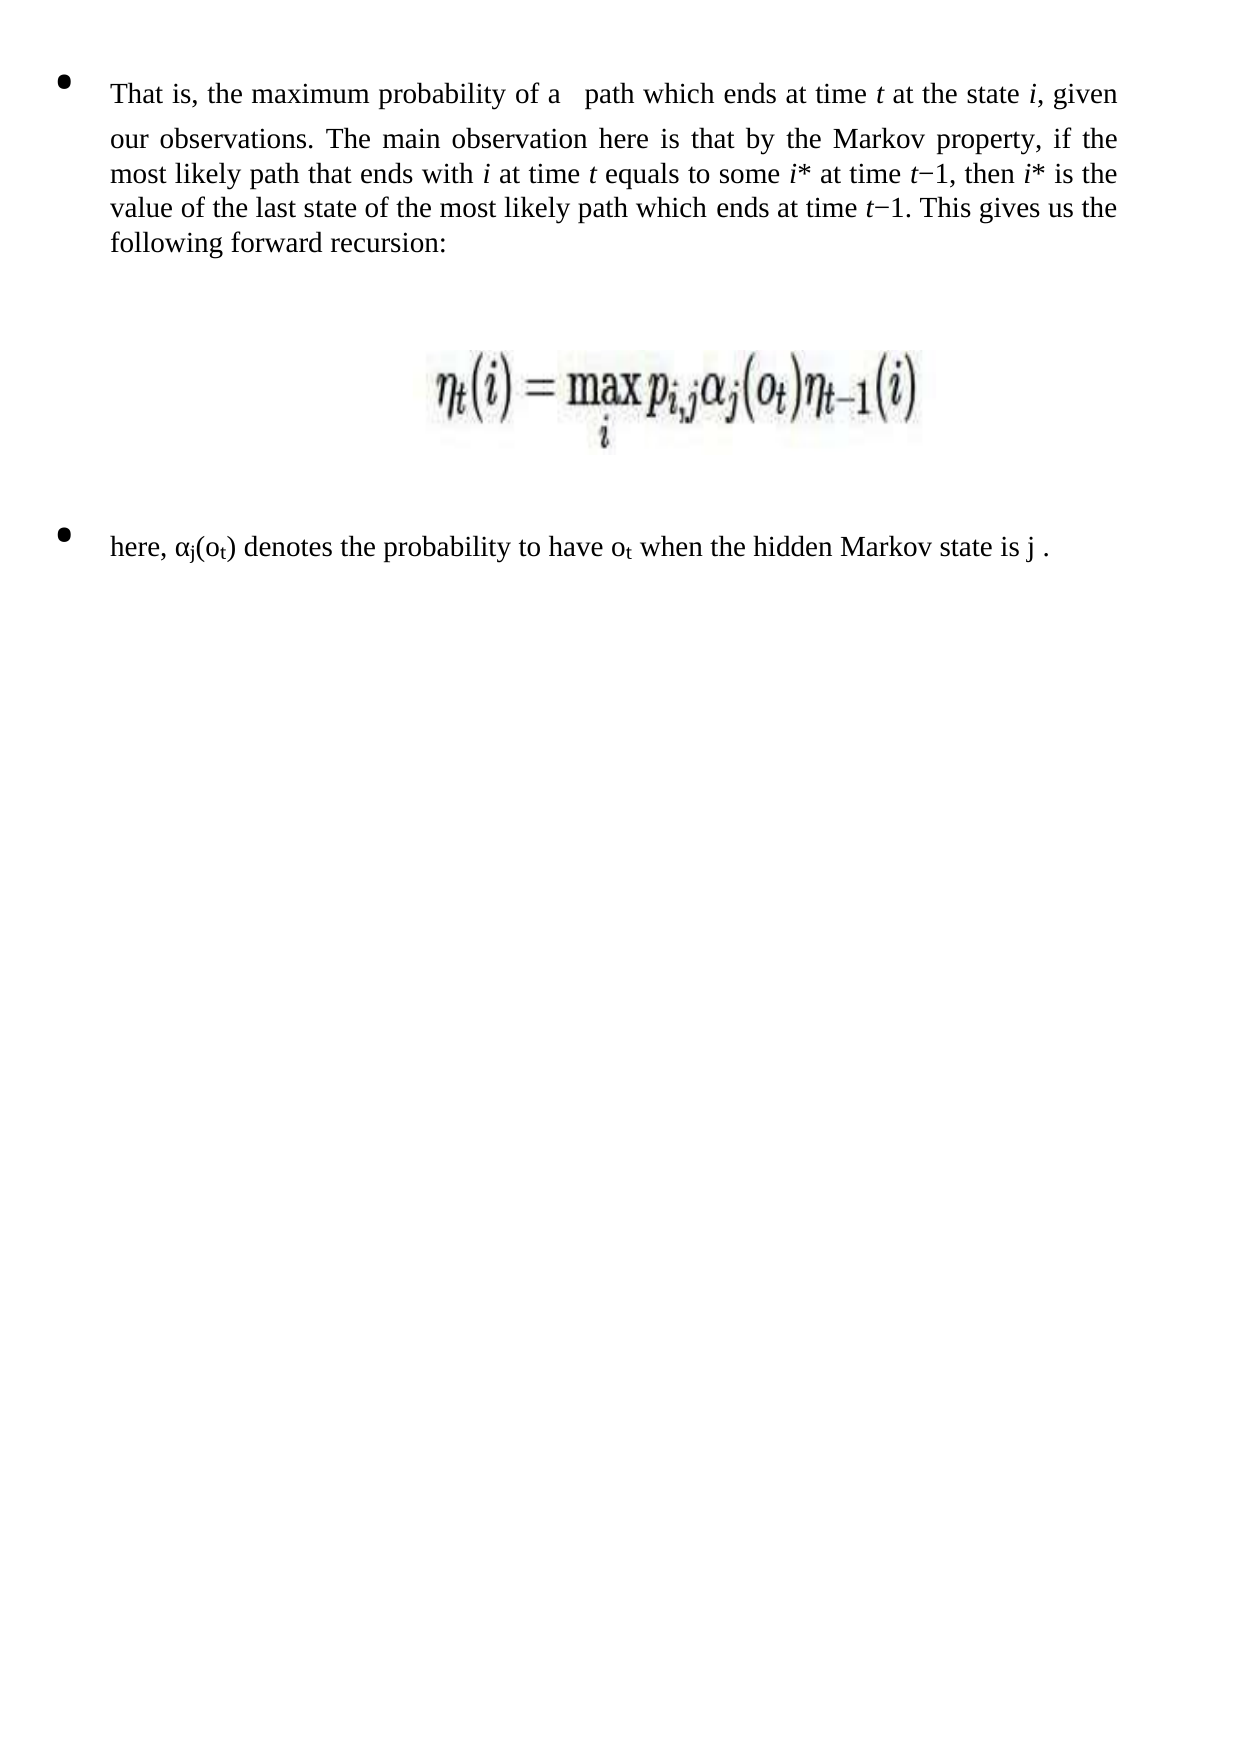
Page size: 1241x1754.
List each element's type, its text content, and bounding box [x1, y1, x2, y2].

list here, αⱼ(oₜ) denotes the probability to have oₜ when the hidden Markov state is j . [53, 494, 1110, 573]
list That is, the maximum probability of a path which ends at time t at the state i, given our observations. The main observation here is that by the Markov property, if the most likely path that ends with i at time t equals to some i* at time t−1, then i* is the value of the last state of the most likely path which ends at time t−1. This gives us the following forward recursion: [53, 41, 1118, 258]
picture [412, 350, 937, 455]
